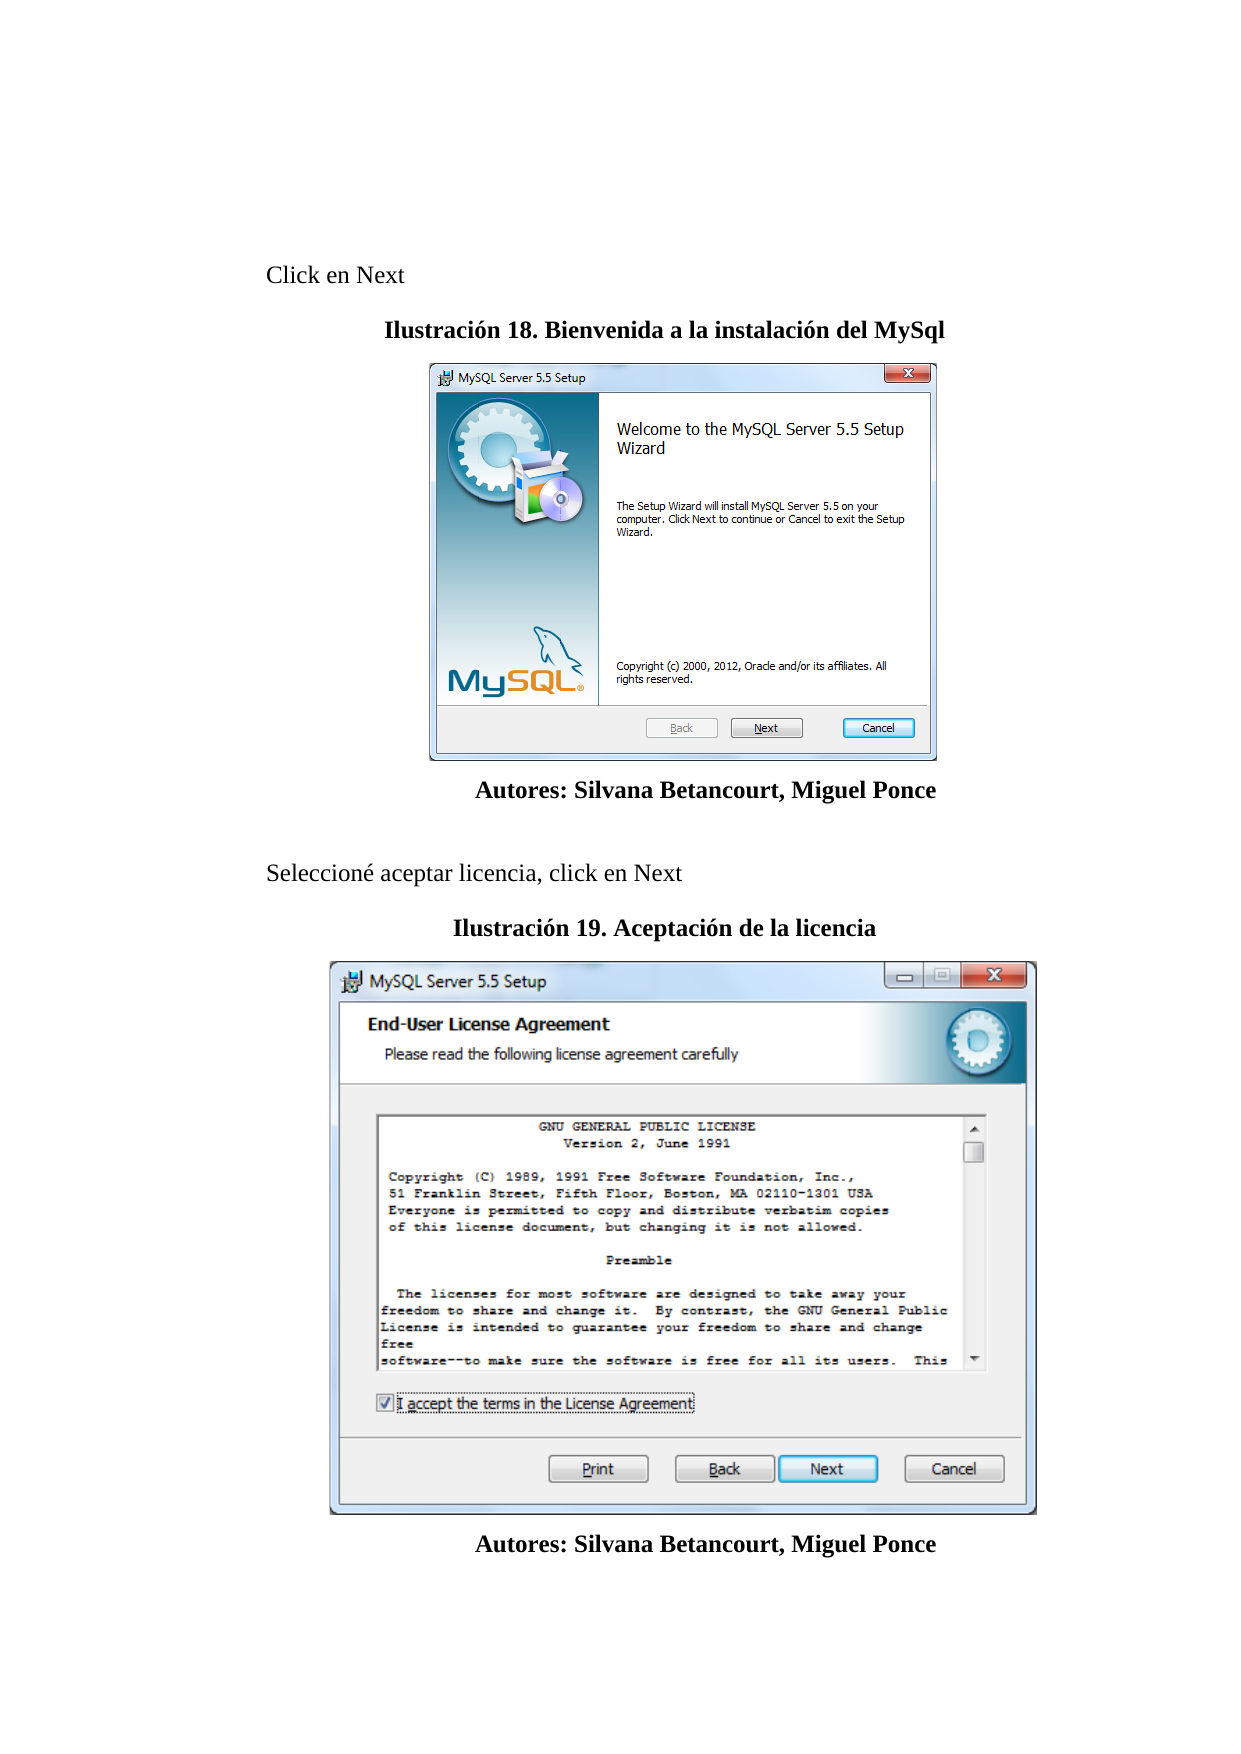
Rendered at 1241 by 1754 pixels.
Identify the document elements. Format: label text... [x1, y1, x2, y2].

list Autores: Silvana Betancourt, Miguel Ponce [348, 1529, 1063, 1558]
picture [329, 961, 1037, 1515]
picture [429, 363, 937, 761]
text Click en Next [266, 260, 1063, 288]
text Seleccioné aceptar licencia, click en Next [266, 858, 1063, 886]
list Autores: Silvana Betancourt, Miguel Ponce [348, 775, 1063, 804]
